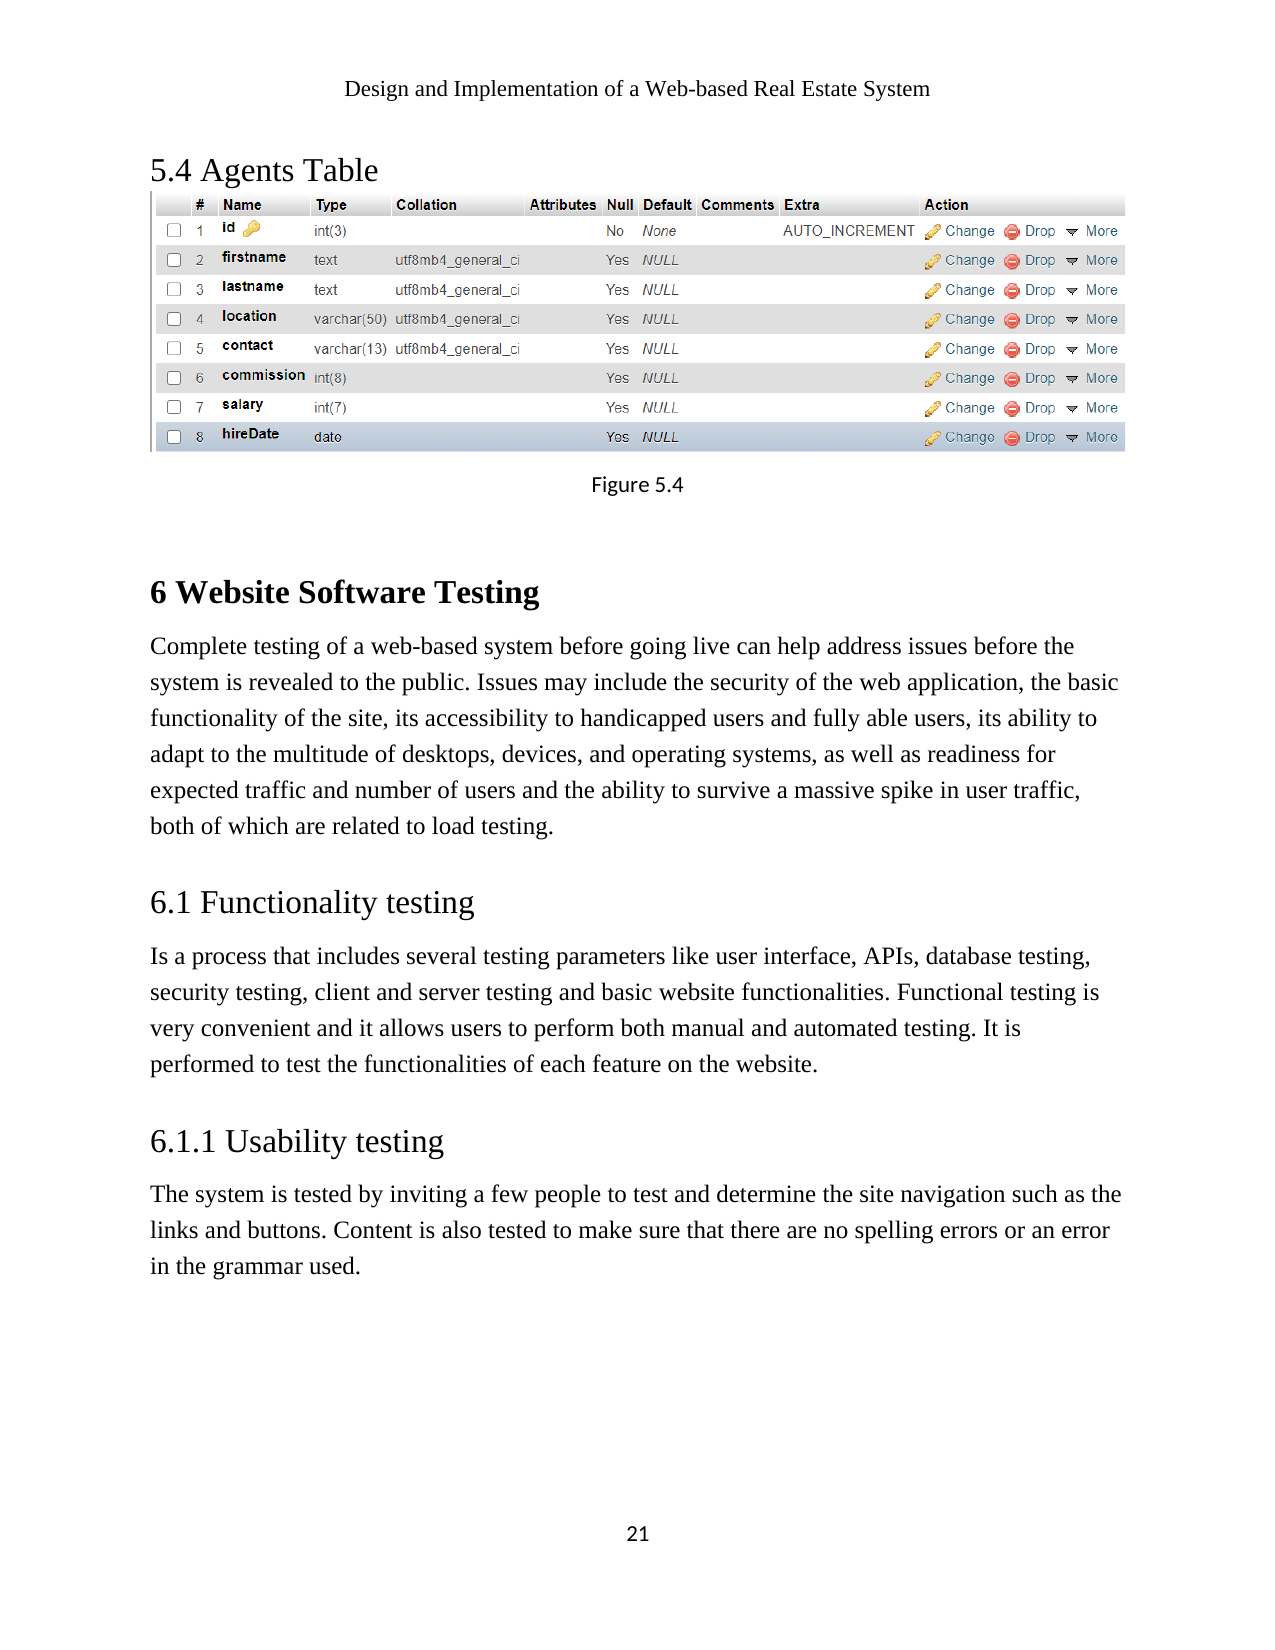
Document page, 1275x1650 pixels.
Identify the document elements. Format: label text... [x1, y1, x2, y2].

picture [150, 191, 1125, 452]
subtitle 5.4 Agents Table [150, 150, 1125, 188]
text Complete testing of a web-based system before going live can help address issues before the system is revealed to the public. Issues may include the security of the web application, the basic functionality of the site, its accessibility to handicapped users and fully able users, its ability to adapt to the multitude of desktops, devices, and operating systems, as well as readiness for expected traffic and number of users and the ability to survive a massive spike in user traffic, both of which are related to load testing. [150, 631, 1125, 840]
subtitle 6 Website Software Testing [150, 573, 1125, 611]
subtitle 6.1 Functionality testing [150, 883, 1125, 921]
text Is a process that includes several testing parameters like user interface, APIs, database testing, security testing, client and server testing and basic website functionalities. Functional testing is very convenient and it allows users to perform both manual and automated testing. It is performed to test the functionalities of each feature on the website. [150, 941, 1125, 1078]
text Figure 5.4 [150, 471, 1125, 499]
subtitle 6.1.1 Usability testing [150, 1121, 1125, 1159]
text The system is tested by inviting a few people to test and determine the site navigation such as the links and buttons. Content is also tested to make sure that there are no spelling errors or an error in the grammar used. [150, 1179, 1125, 1280]
